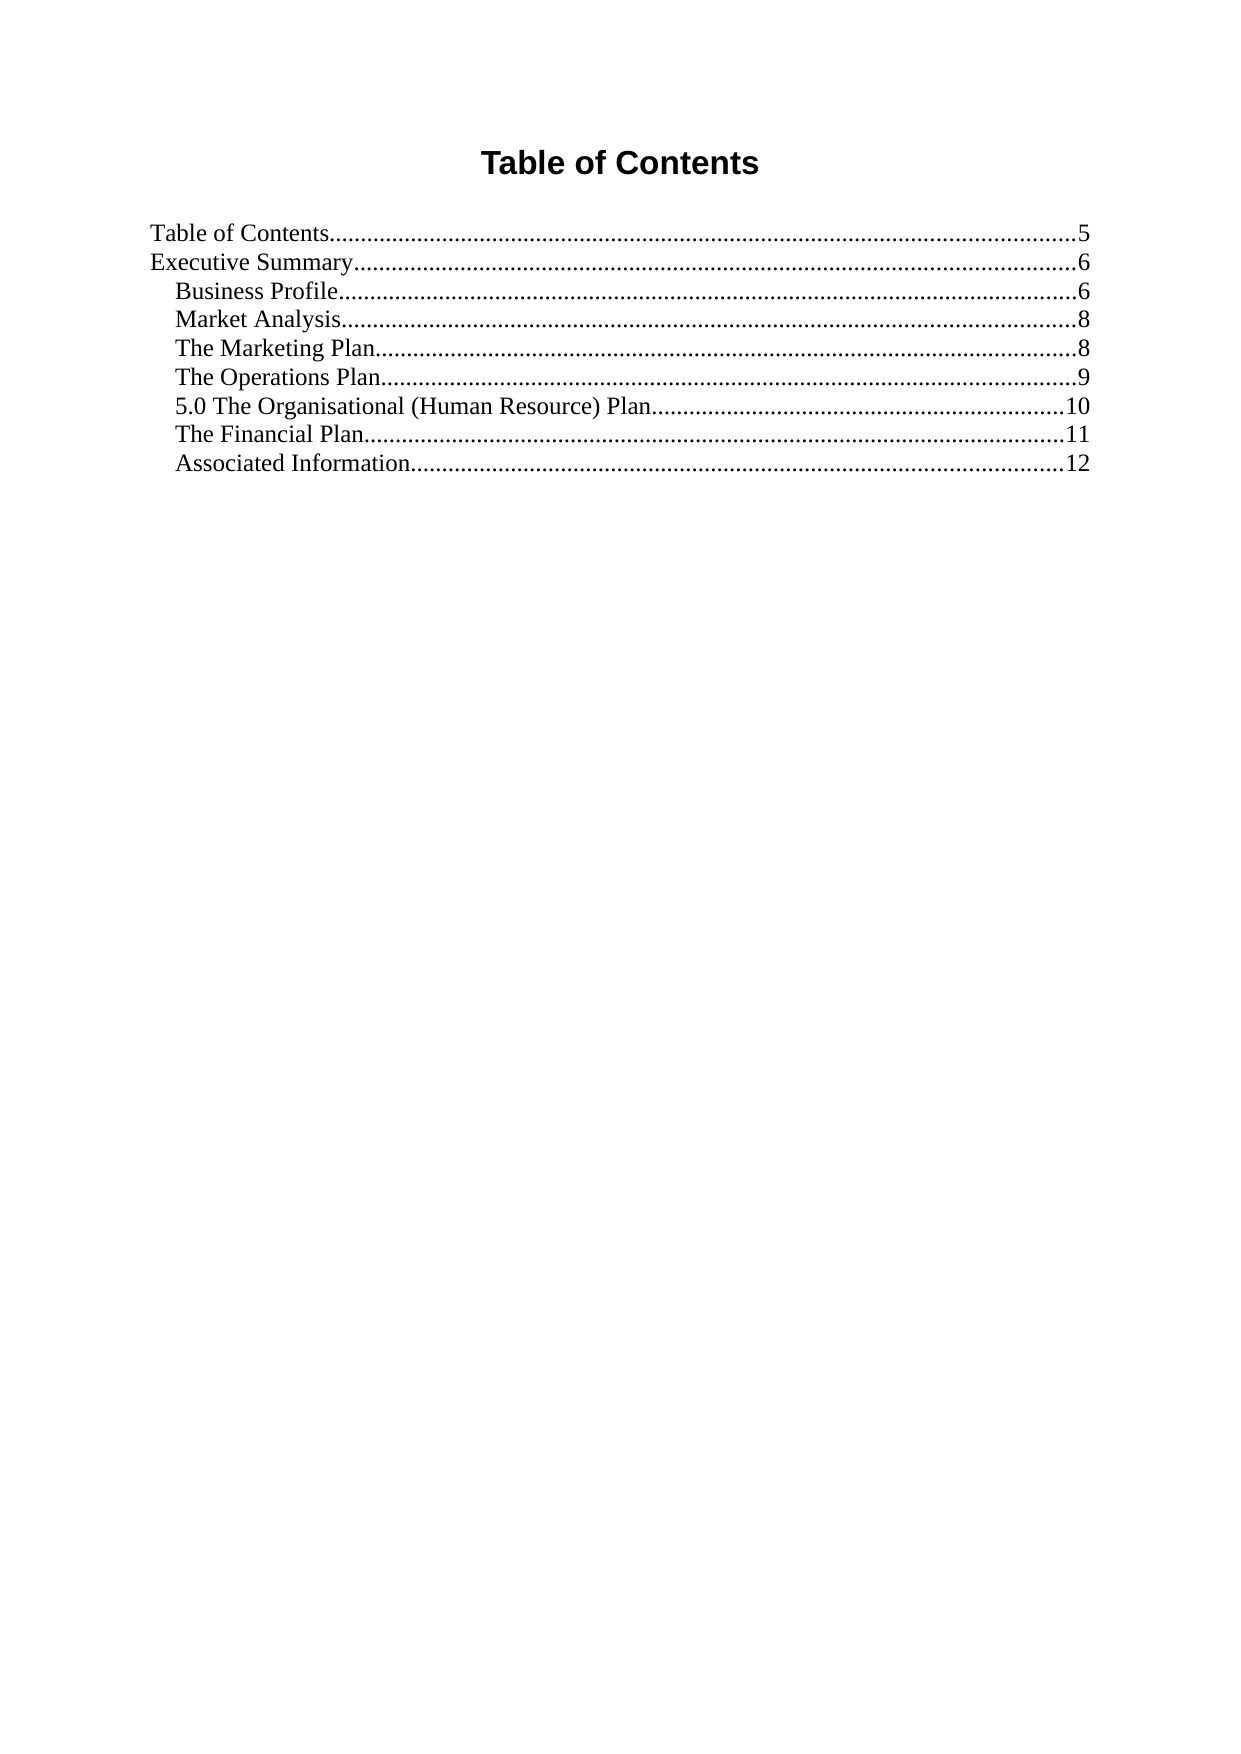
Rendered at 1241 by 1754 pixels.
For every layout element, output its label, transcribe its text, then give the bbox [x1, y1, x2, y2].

subtitle Table of Contents [150, 143, 1090, 182]
